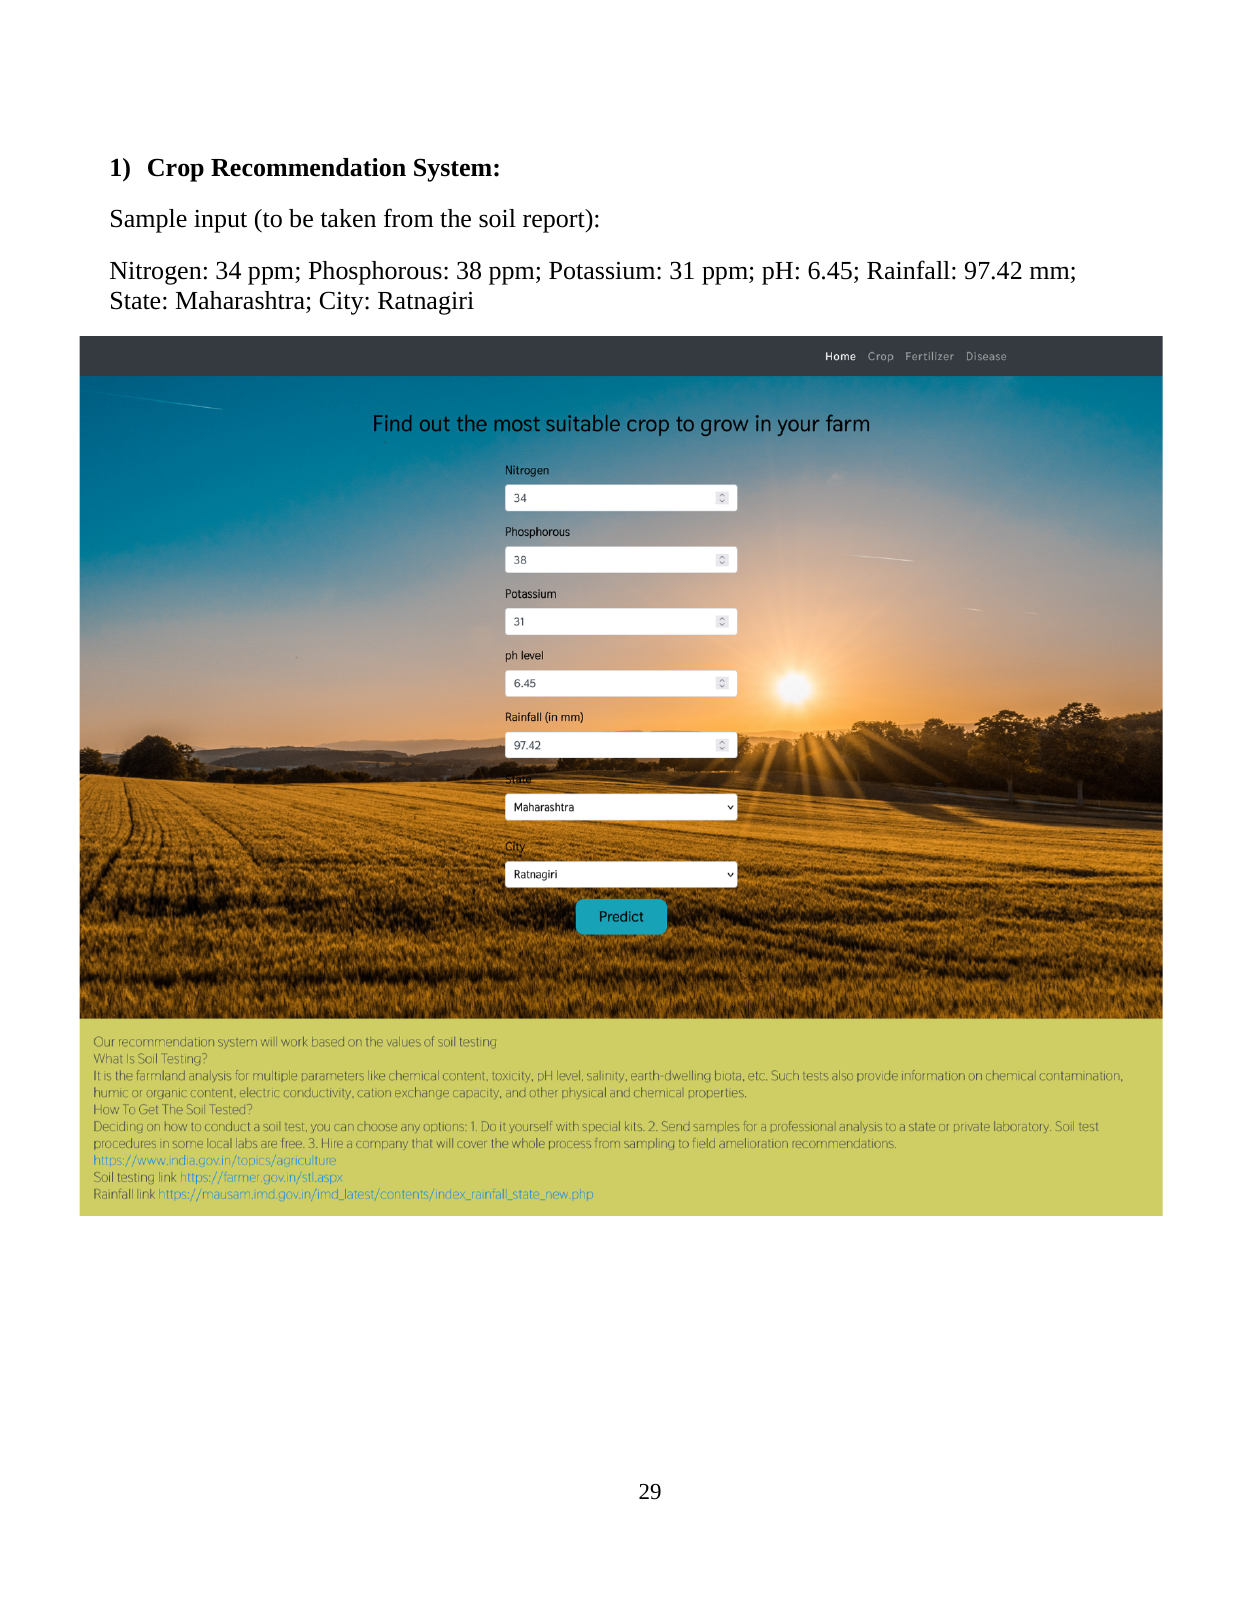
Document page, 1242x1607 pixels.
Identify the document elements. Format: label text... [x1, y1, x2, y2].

picture [79, 336, 1163, 1216]
text Nitrogen: 34 ppm; Phosphorous: 38 ppm; Potassium: 31 ppm; pH: 6.45; Rainfall: 97.42 mm; State: Maharashtra; City: Ratnagiri [109, 255, 1143, 315]
text Sample input (to be taken from the soil report): [109, 203, 1143, 233]
list Crop Recommendation System: [109, 152, 1143, 182]
